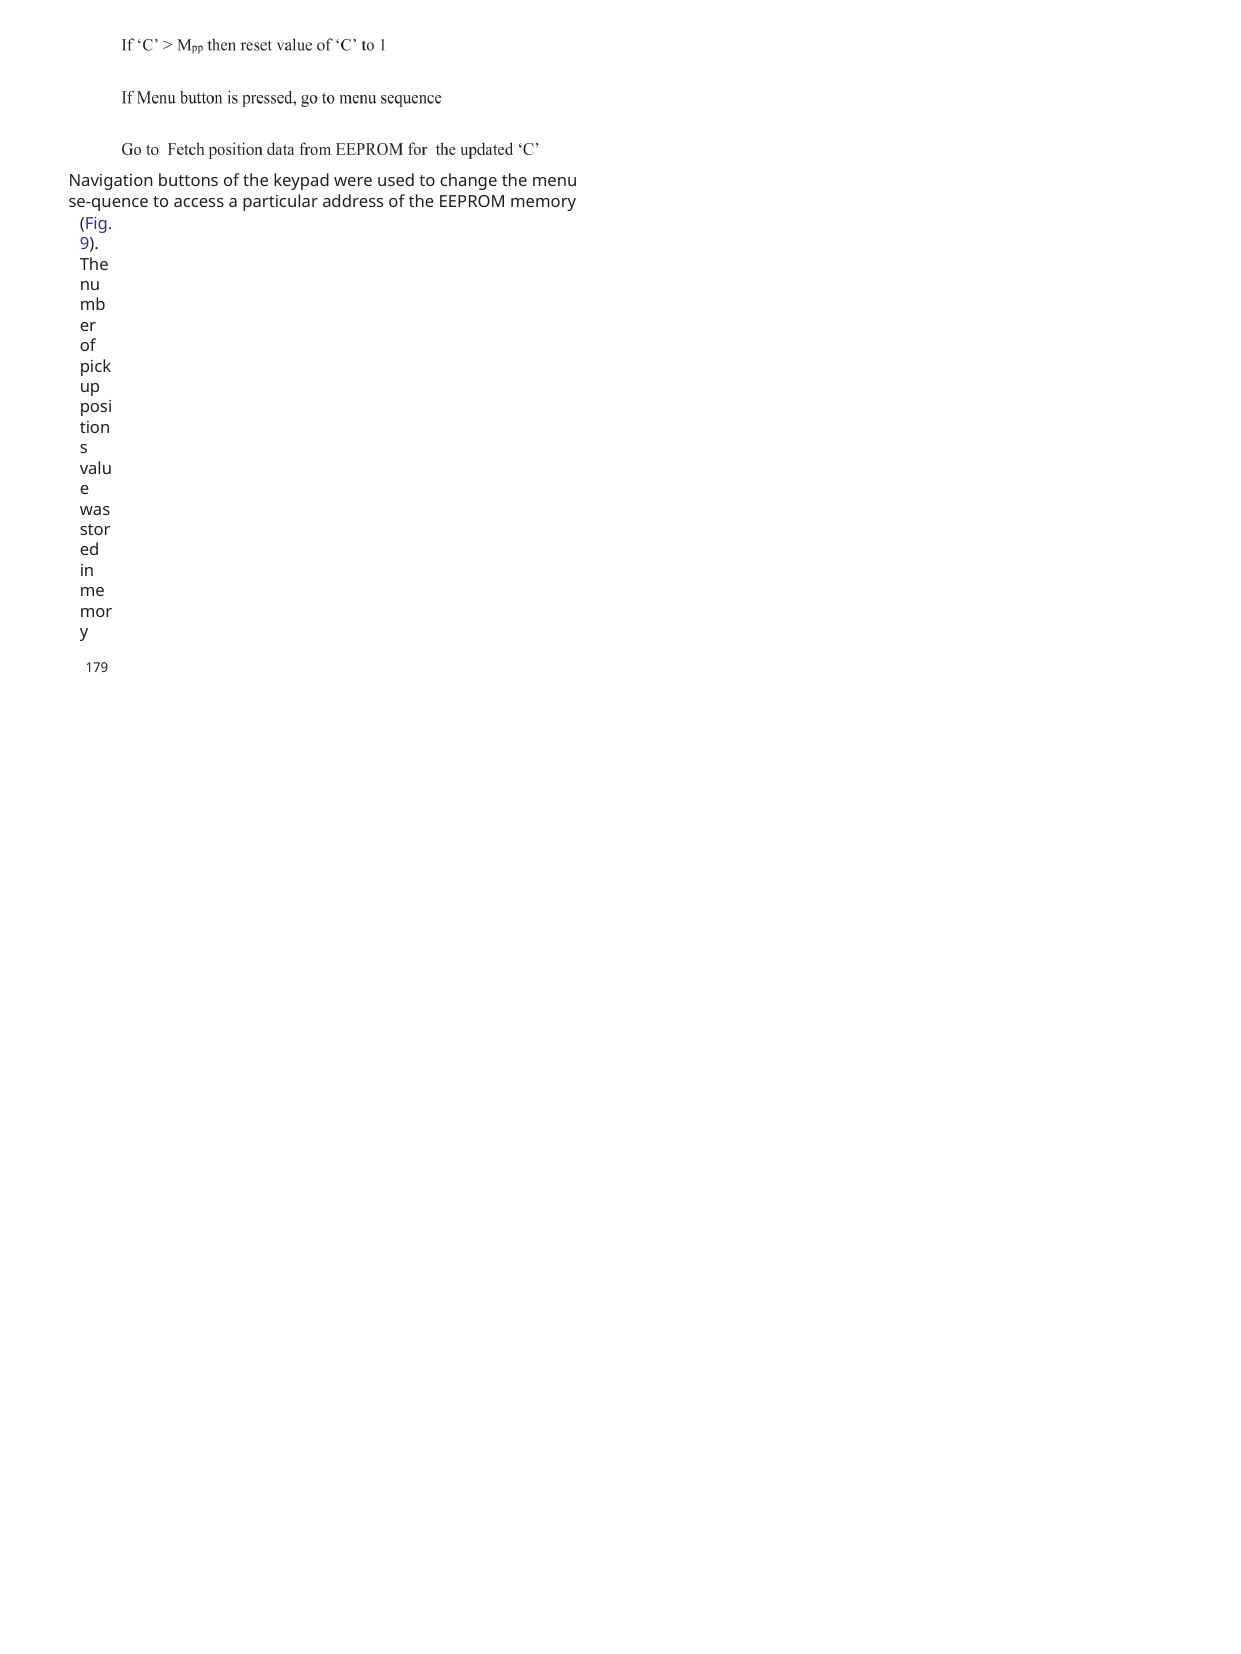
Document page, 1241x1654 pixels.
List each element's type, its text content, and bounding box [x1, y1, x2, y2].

text (Fig. 9). The number of pickup positions value was stored in memory [79, 213, 114, 642]
picture [120, 142, 540, 160]
text 179 [79, 659, 114, 676]
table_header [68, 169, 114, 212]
picture [120, 89, 442, 107]
picture [120, 38, 386, 55]
